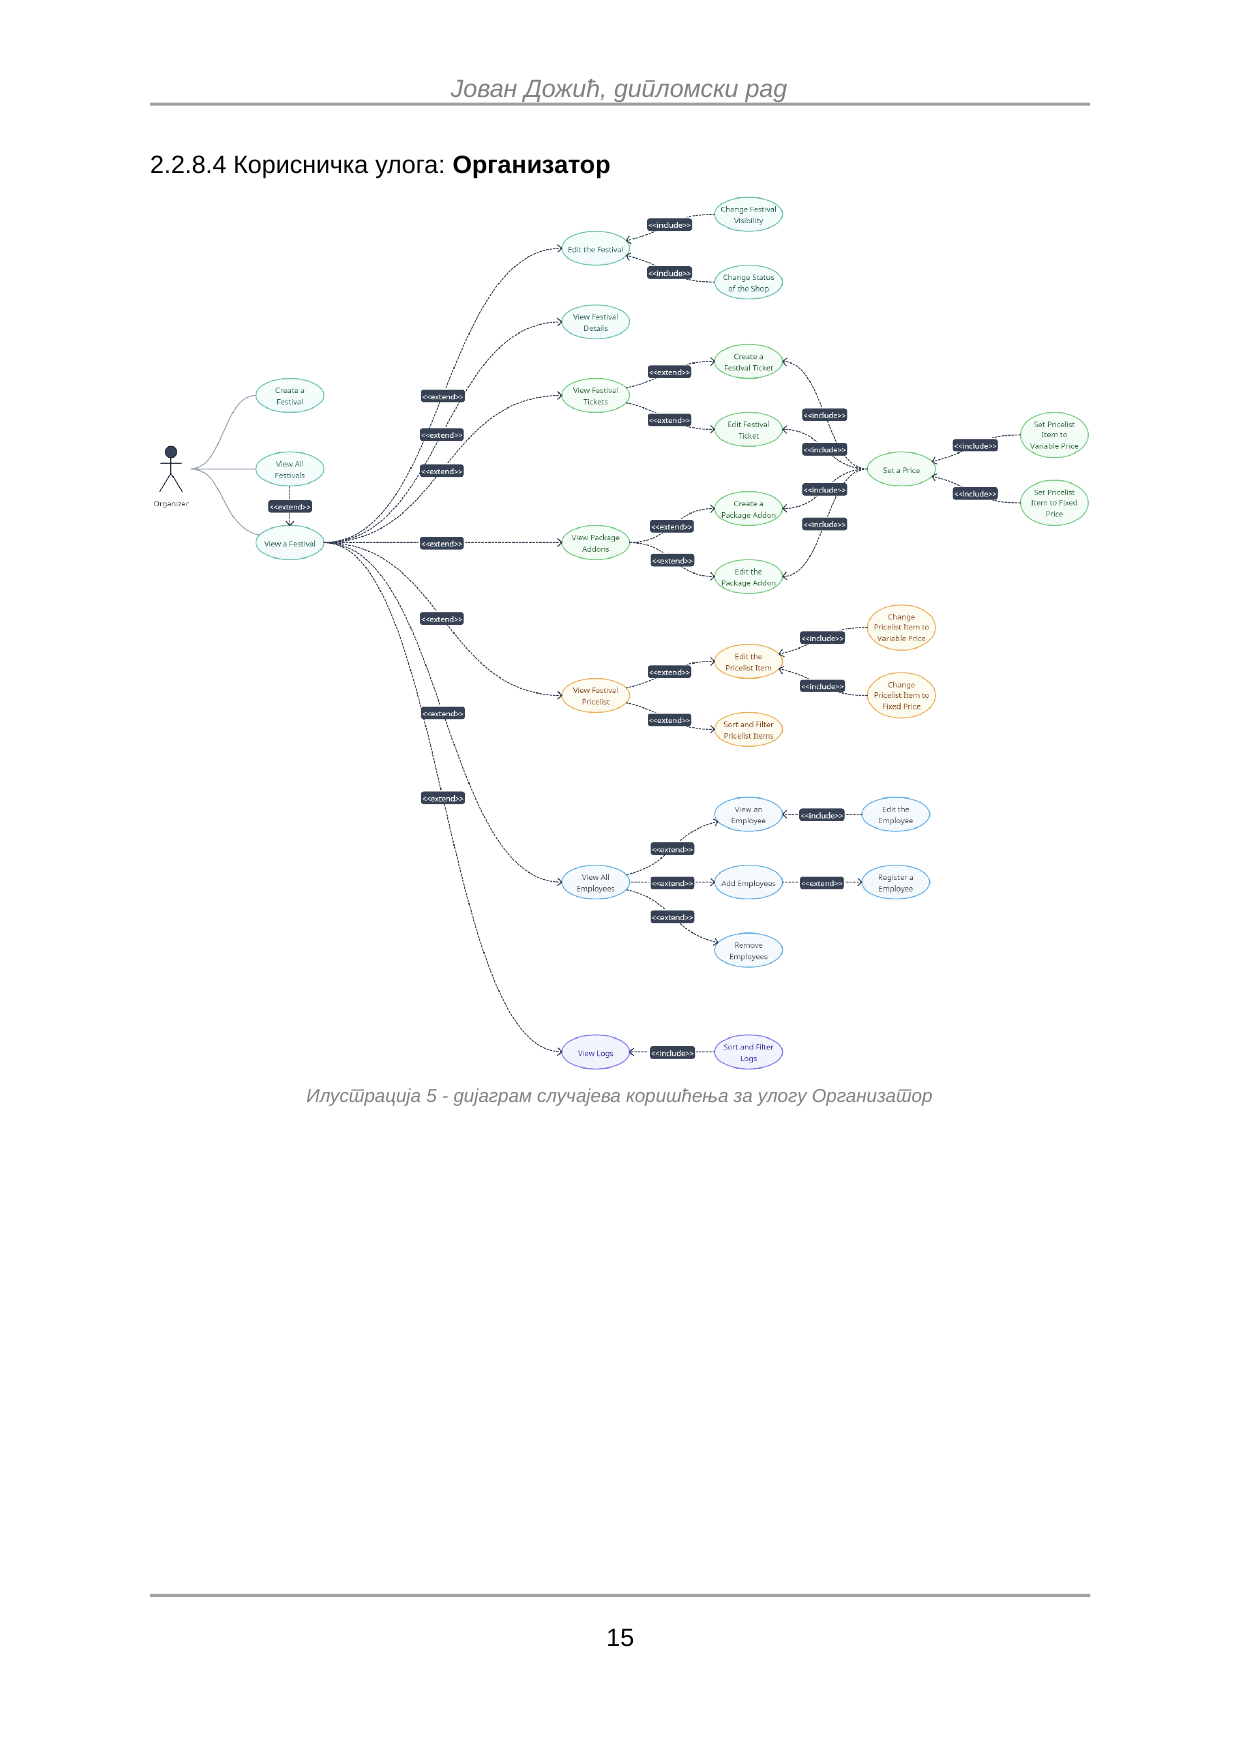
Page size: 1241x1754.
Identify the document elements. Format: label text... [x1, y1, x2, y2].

picture [150, 191, 1095, 1073]
subtitle 2.2.8.4 Корисничка улога: Организатор [150, 150, 1090, 179]
text Илустрација 5 - дијаграм случајева коришћења за улогу Организатор [150, 1085, 1090, 1106]
